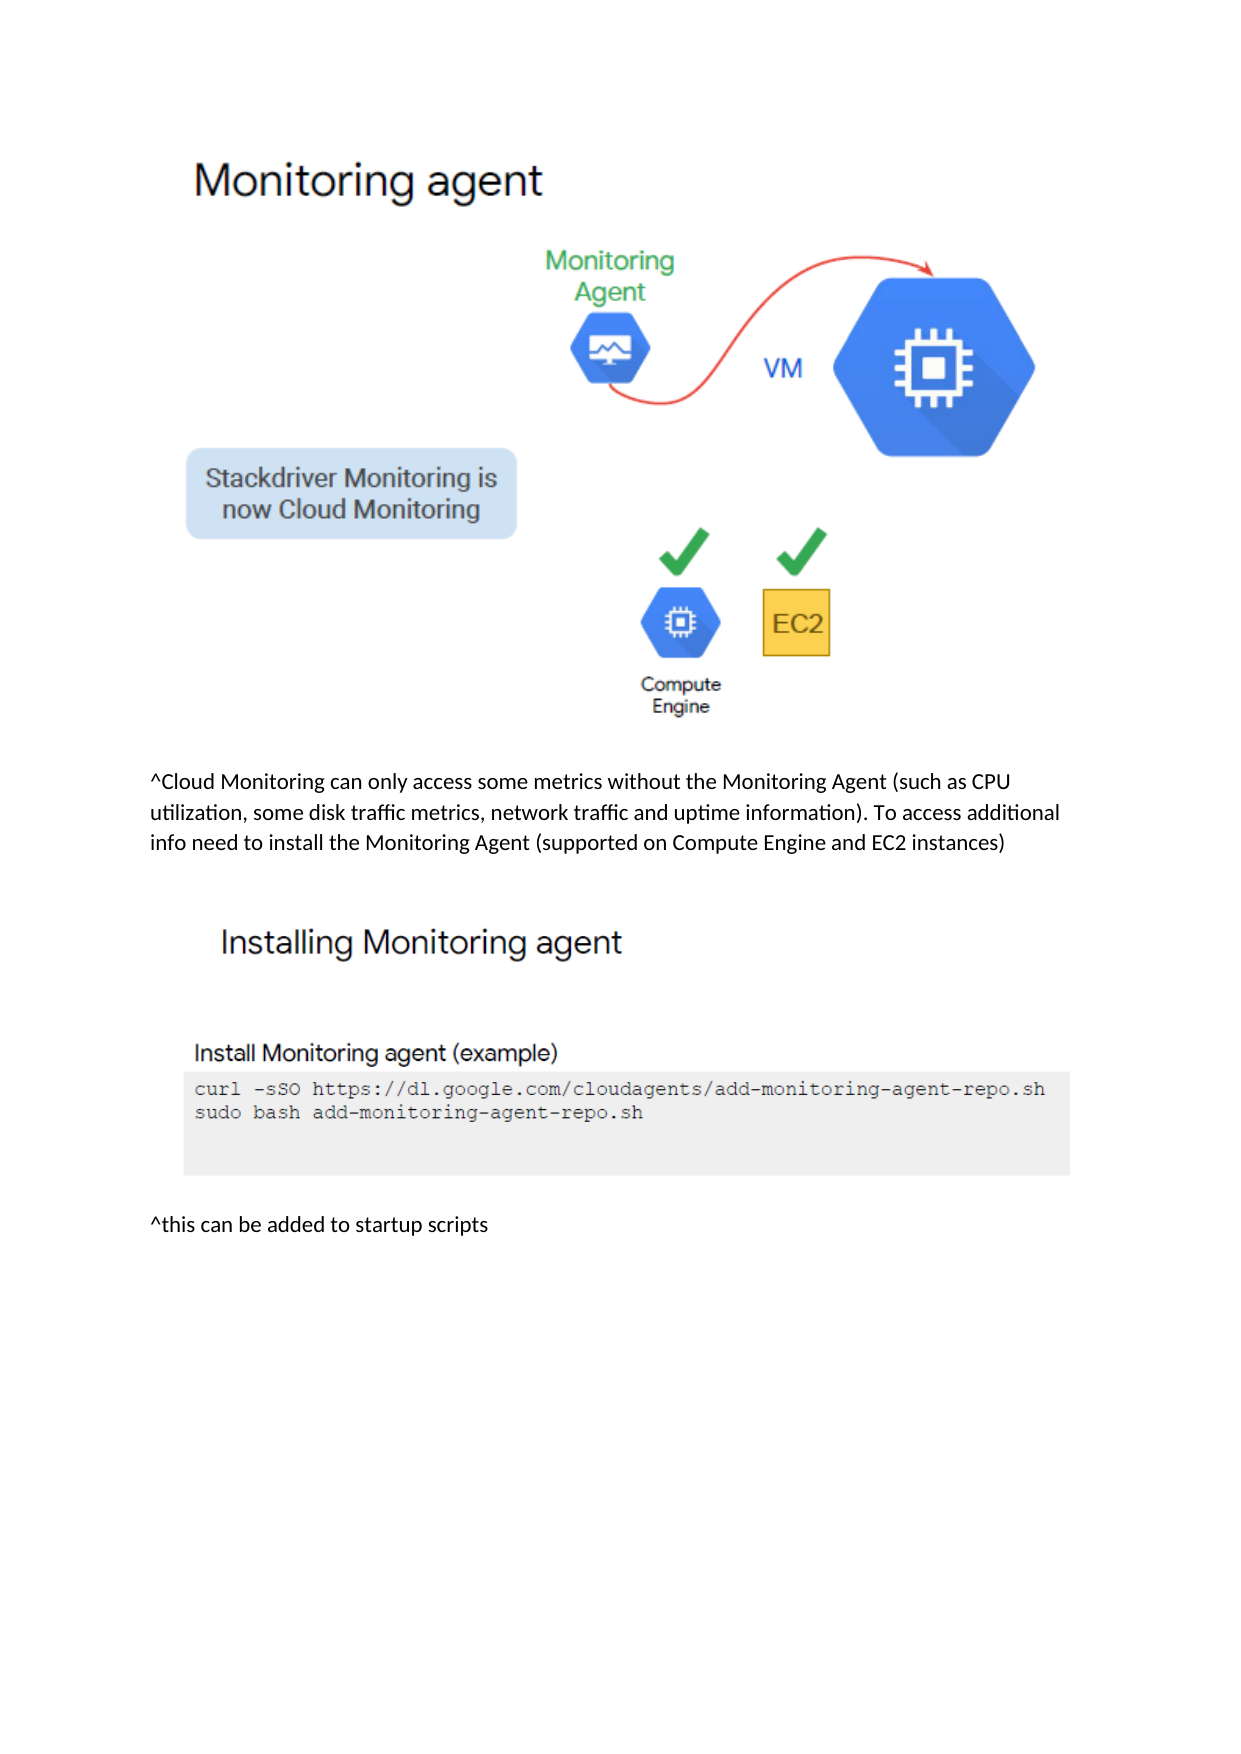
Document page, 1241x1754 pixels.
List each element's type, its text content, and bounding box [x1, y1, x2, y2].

picture [150, 150, 1065, 749]
text ^Cloud Monitoring can only access some metrics without the Monitoring Agent (such as CPU utilization, some disk traffic metrics, network traffic and uptime information). To access additional info need to install the Monitoring Agent (supported on Compute Engine and EC2 instances) [150, 767, 1090, 856]
text ^this can be added to startup scripts [150, 1210, 1090, 1238]
picture [150, 921, 1091, 1192]
